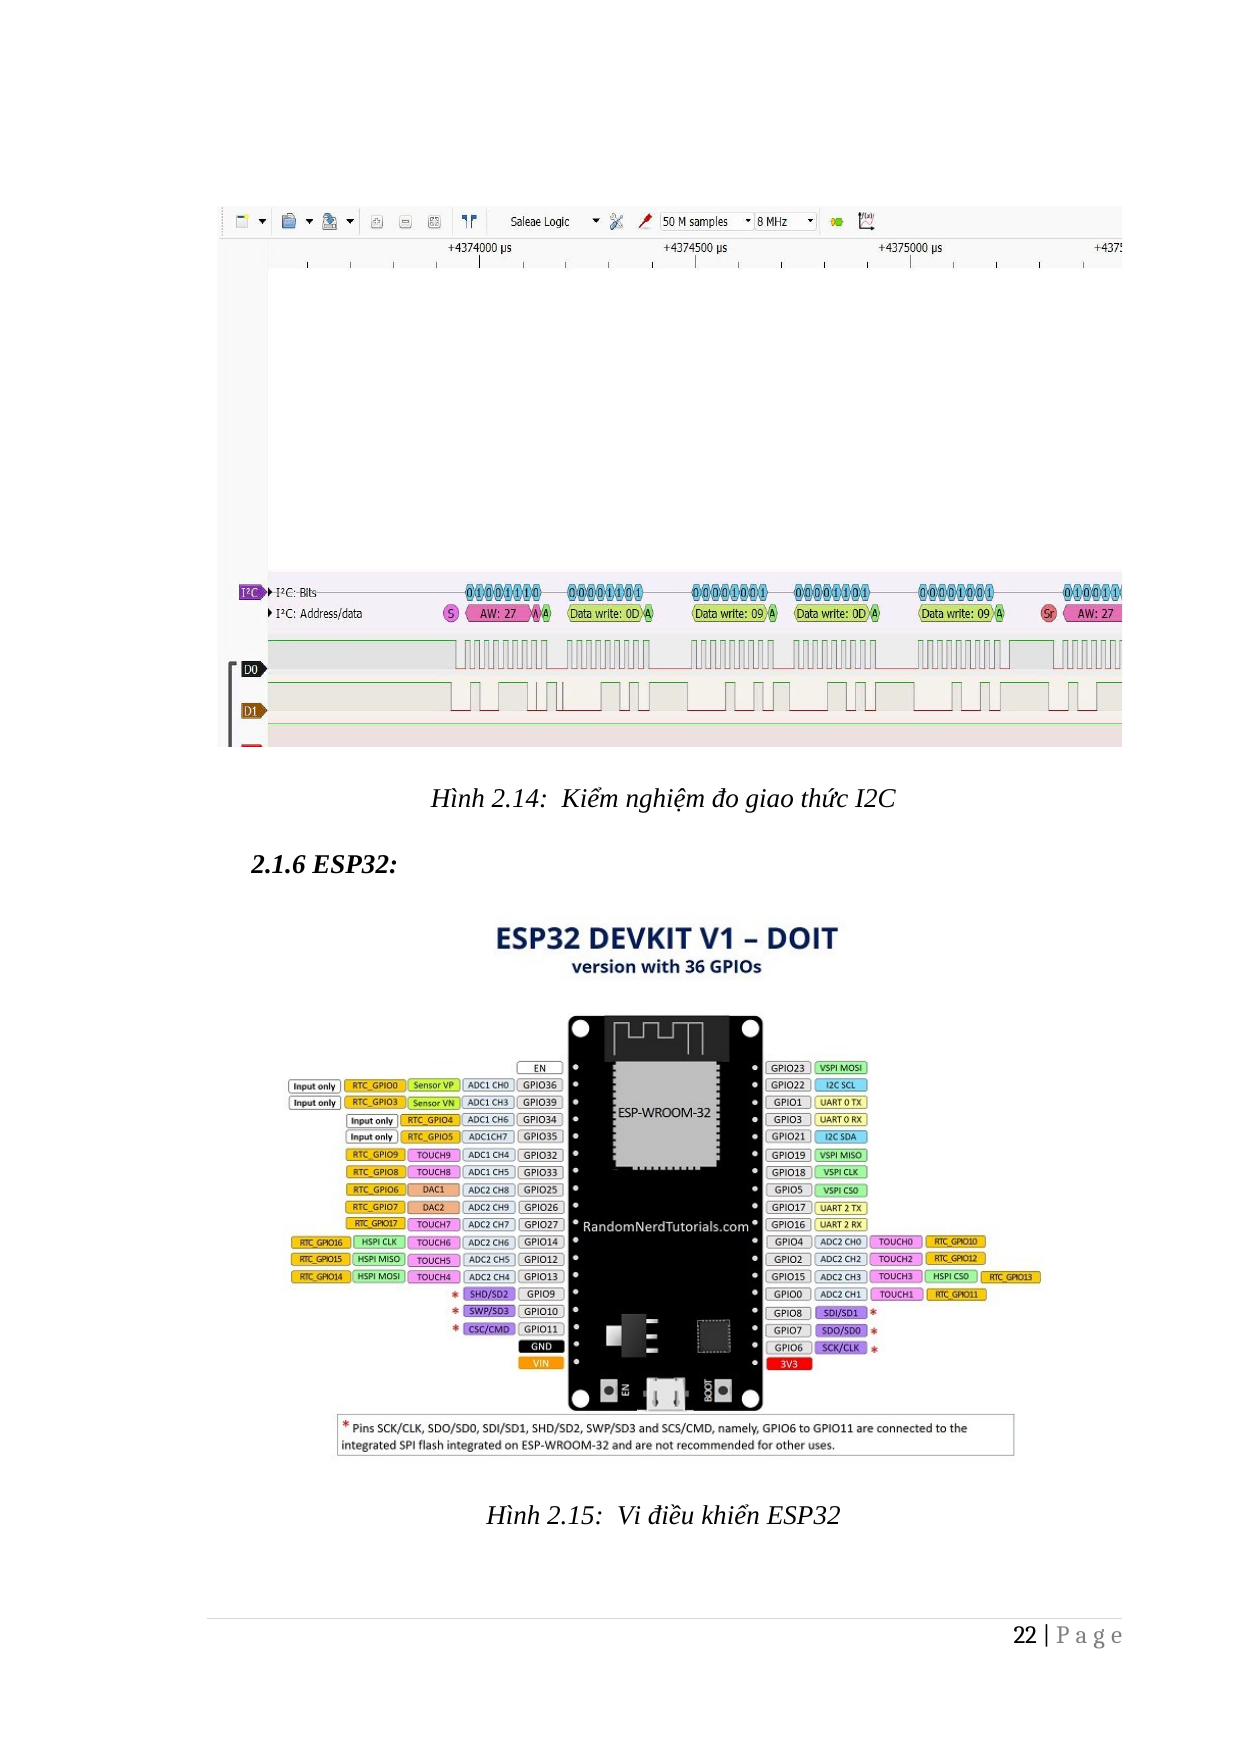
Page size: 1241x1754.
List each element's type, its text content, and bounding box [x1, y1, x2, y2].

list 2.1.6 ESP32: [251, 848, 1122, 879]
picture [282, 915, 1047, 1464]
table_cell Hình 2.15: Vi điều khiển ESP32 [207, 1499, 1122, 1565]
table_header [207, 916, 1122, 1499]
table_header [207, 207, 1122, 782]
picture [217, 206, 1123, 747]
table_cell Hình 2.14: Kiểm nghiệm đo giao thức I2C [207, 782, 1122, 848]
